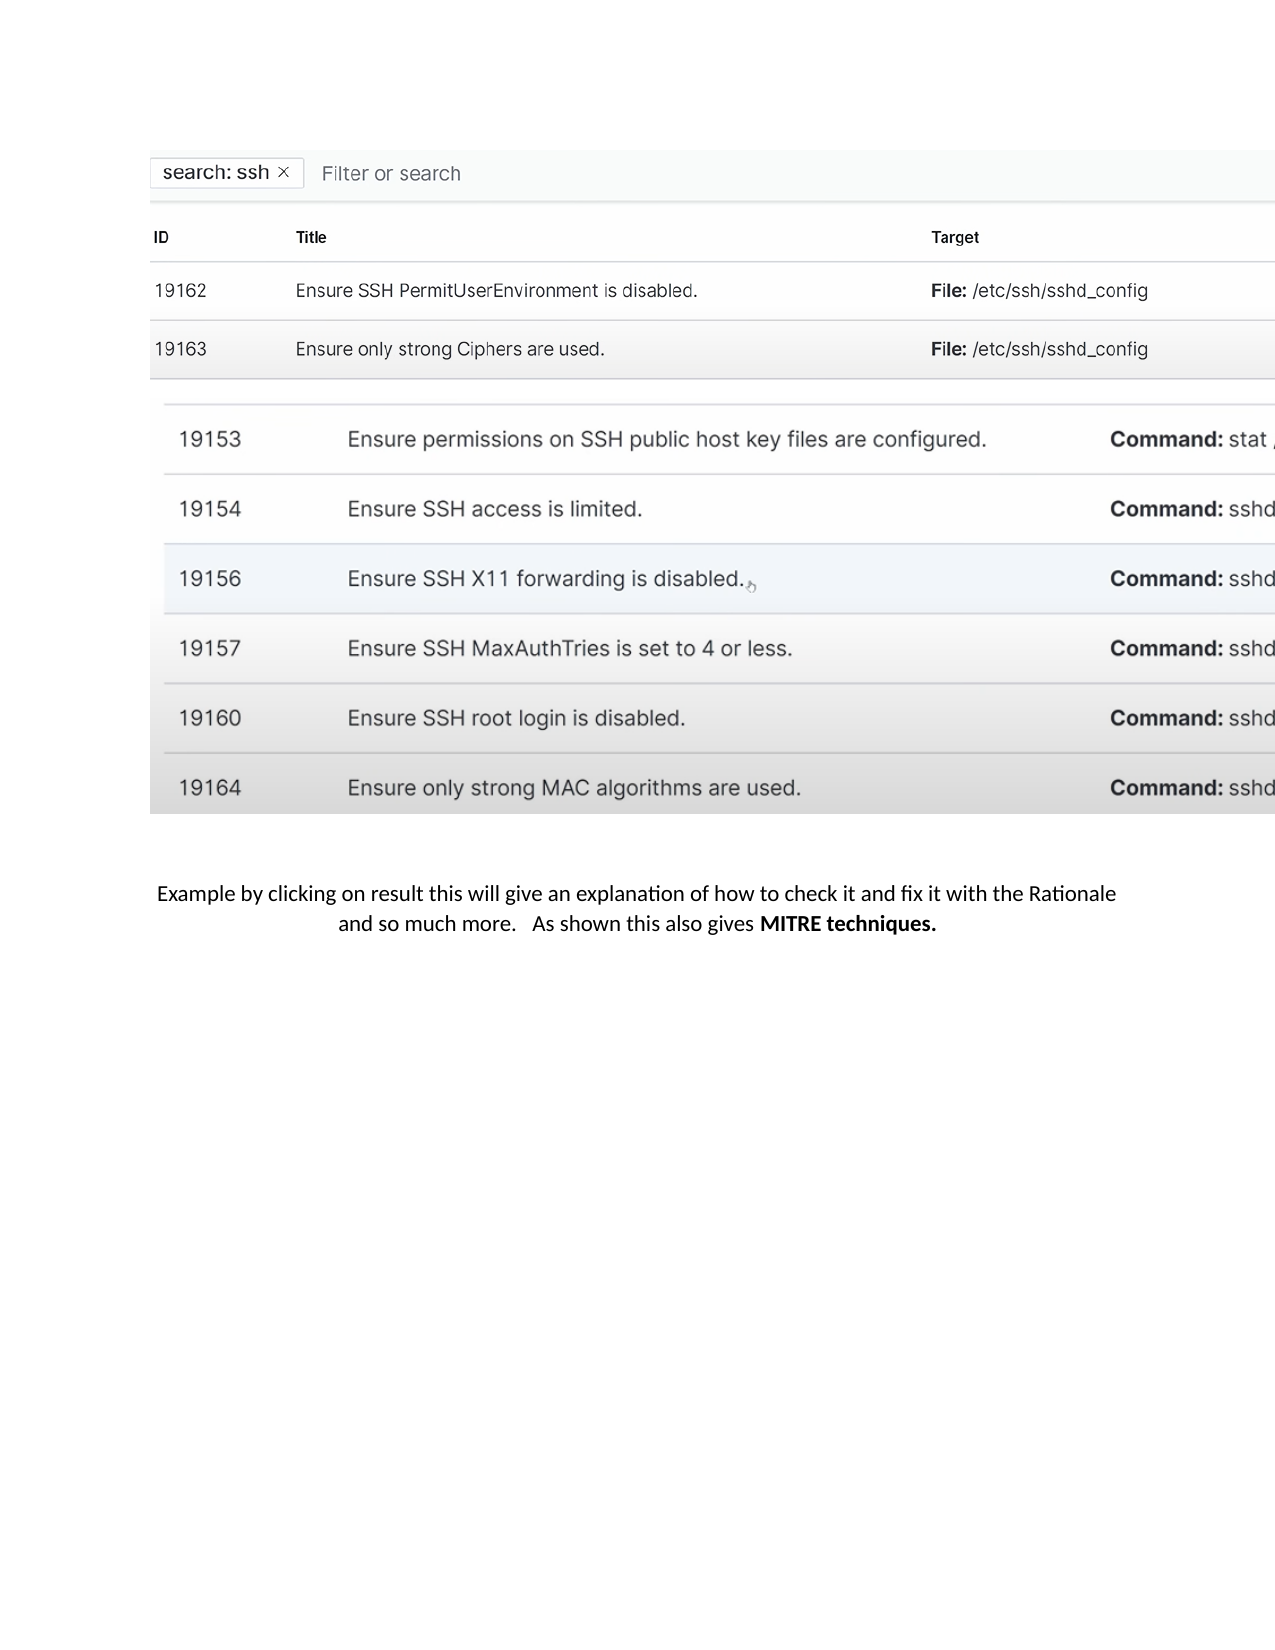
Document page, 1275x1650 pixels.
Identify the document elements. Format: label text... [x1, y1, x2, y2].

text Example by clicking on result this will give an explanation of how to check it and fix it with the Rationale and so much more. As shown this also gives MITRE techniques. [150, 879, 1125, 937]
picture [150, 150, 1275, 380]
picture [150, 398, 1275, 814]
